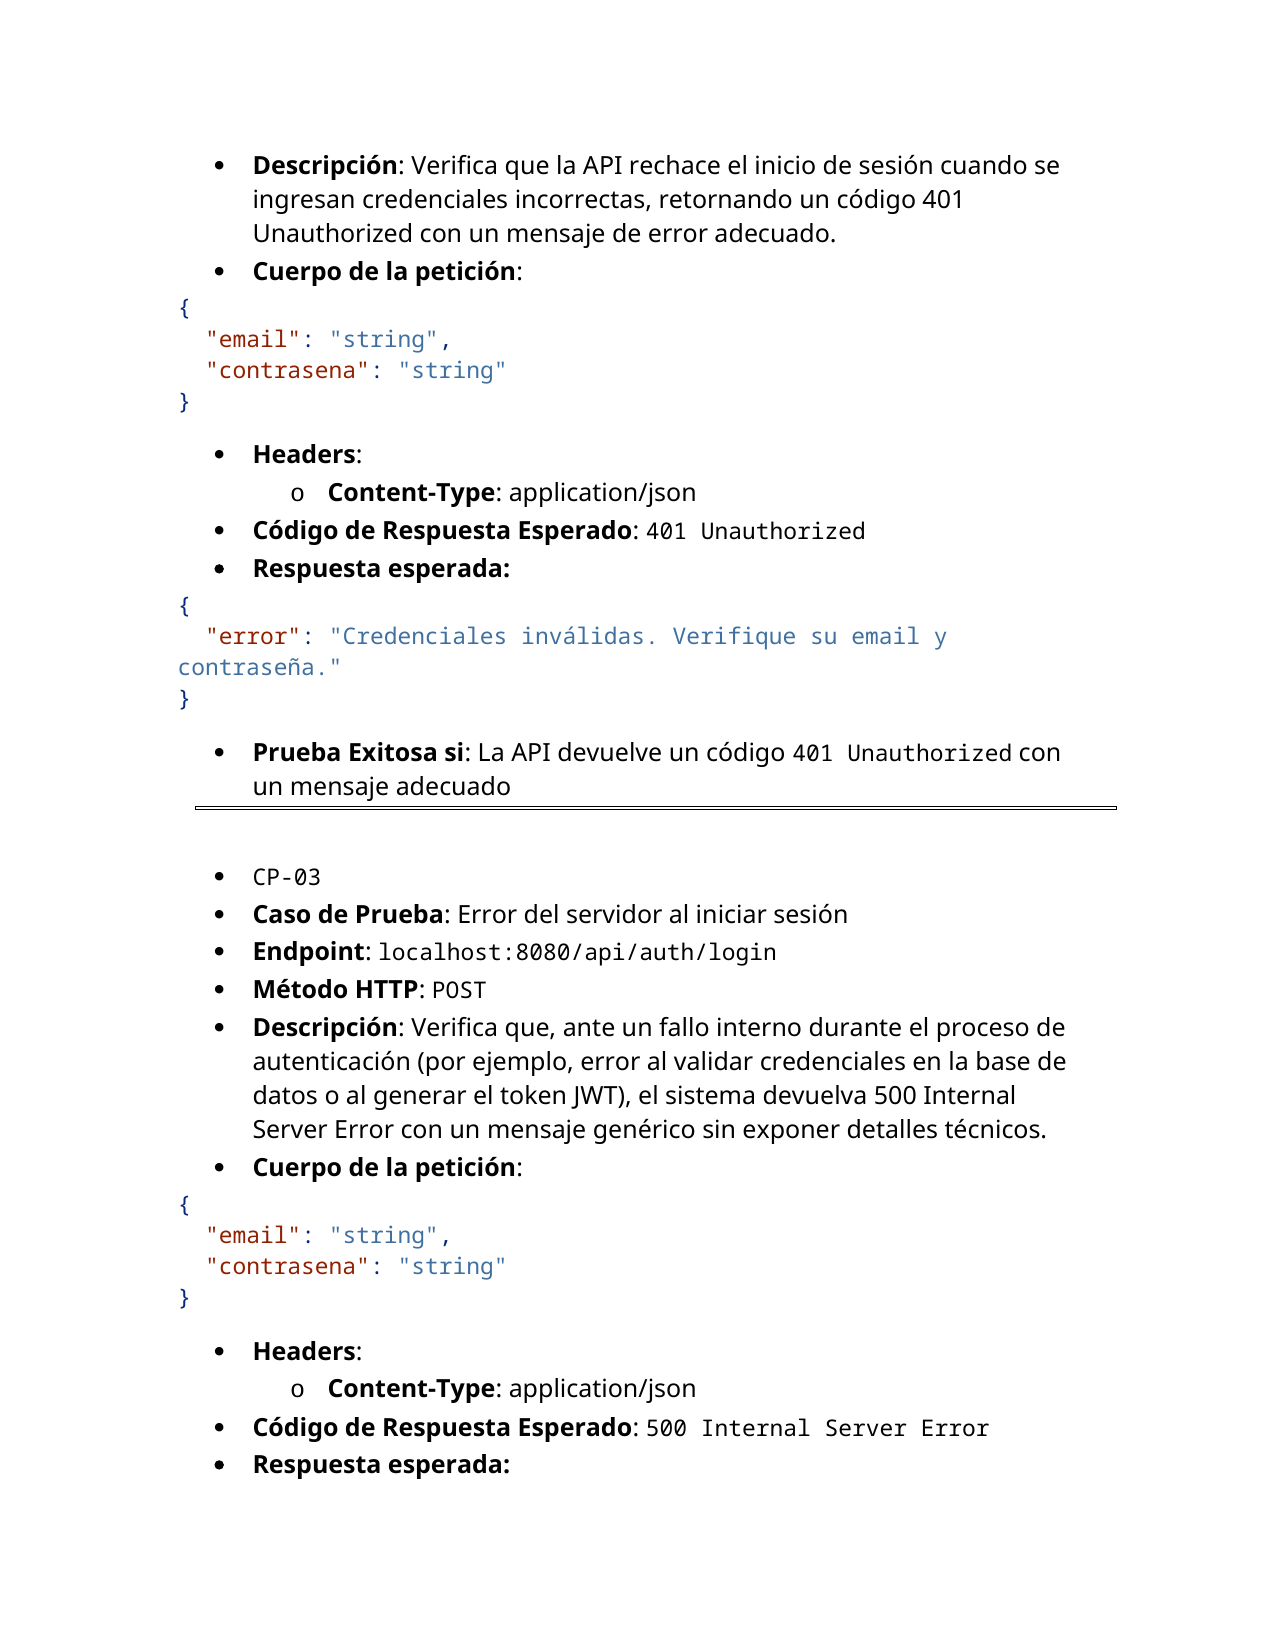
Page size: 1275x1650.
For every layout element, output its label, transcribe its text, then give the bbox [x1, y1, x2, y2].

list Descripción: Verifica que la API rechace el inicio de sesión cuando se ingresan credenciales incorrectas, retornando un código 401 Unauthorized con un mensaje de error adecuado. [215, 148, 1098, 250]
list Cuerpo de la petición: [215, 253, 1098, 288]
text { "email": "string", "contrasena": "string" } [177, 1187, 1098, 1312]
list Caso de Prueba: Error del servidor al iniciar sesión [215, 896, 1098, 930]
list CP-03 [215, 861, 1098, 892]
list Headers: [215, 437, 1098, 471]
text { "email": "string", "contrasena": "string" } [177, 291, 1098, 416]
list Respuesta esperada: [215, 1447, 1098, 1481]
list Headers: [215, 1333, 1098, 1367]
text { "error": "Credenciales inválidas. Verifique su email y contraseña." } [177, 589, 1098, 714]
list Descripción: Verifica que, ante un fallo interno durante el proceso de autenticación (por ejemplo, error al validar credenciales en la base de datos o al generar el token JWT), el sistema devuelva 500 Internal Server Error con un mensaje genérico sin exponer detalles técnicos. [215, 1010, 1098, 1146]
list Endpoint: localhost:8080/api/auth/login [215, 934, 1098, 968]
list Content-Type: application/json [290, 1371, 1098, 1405]
list Prueba Exitosa si: La API devuelve un código 401 Unauthorized con un mensaje adecuado [215, 734, 1098, 803]
list Método HTTP: POST [215, 972, 1098, 1006]
list Código de Respuesta Esperado: 500 Internal Server Error [215, 1409, 1098, 1443]
list Respuesta esperada: [215, 551, 1098, 585]
list Código de Respuesta Esperado: 401 Unauthorized [215, 513, 1098, 547]
list Cuerpo de la petición: [215, 1150, 1098, 1184]
list Content-Type: application/json [290, 475, 1098, 509]
